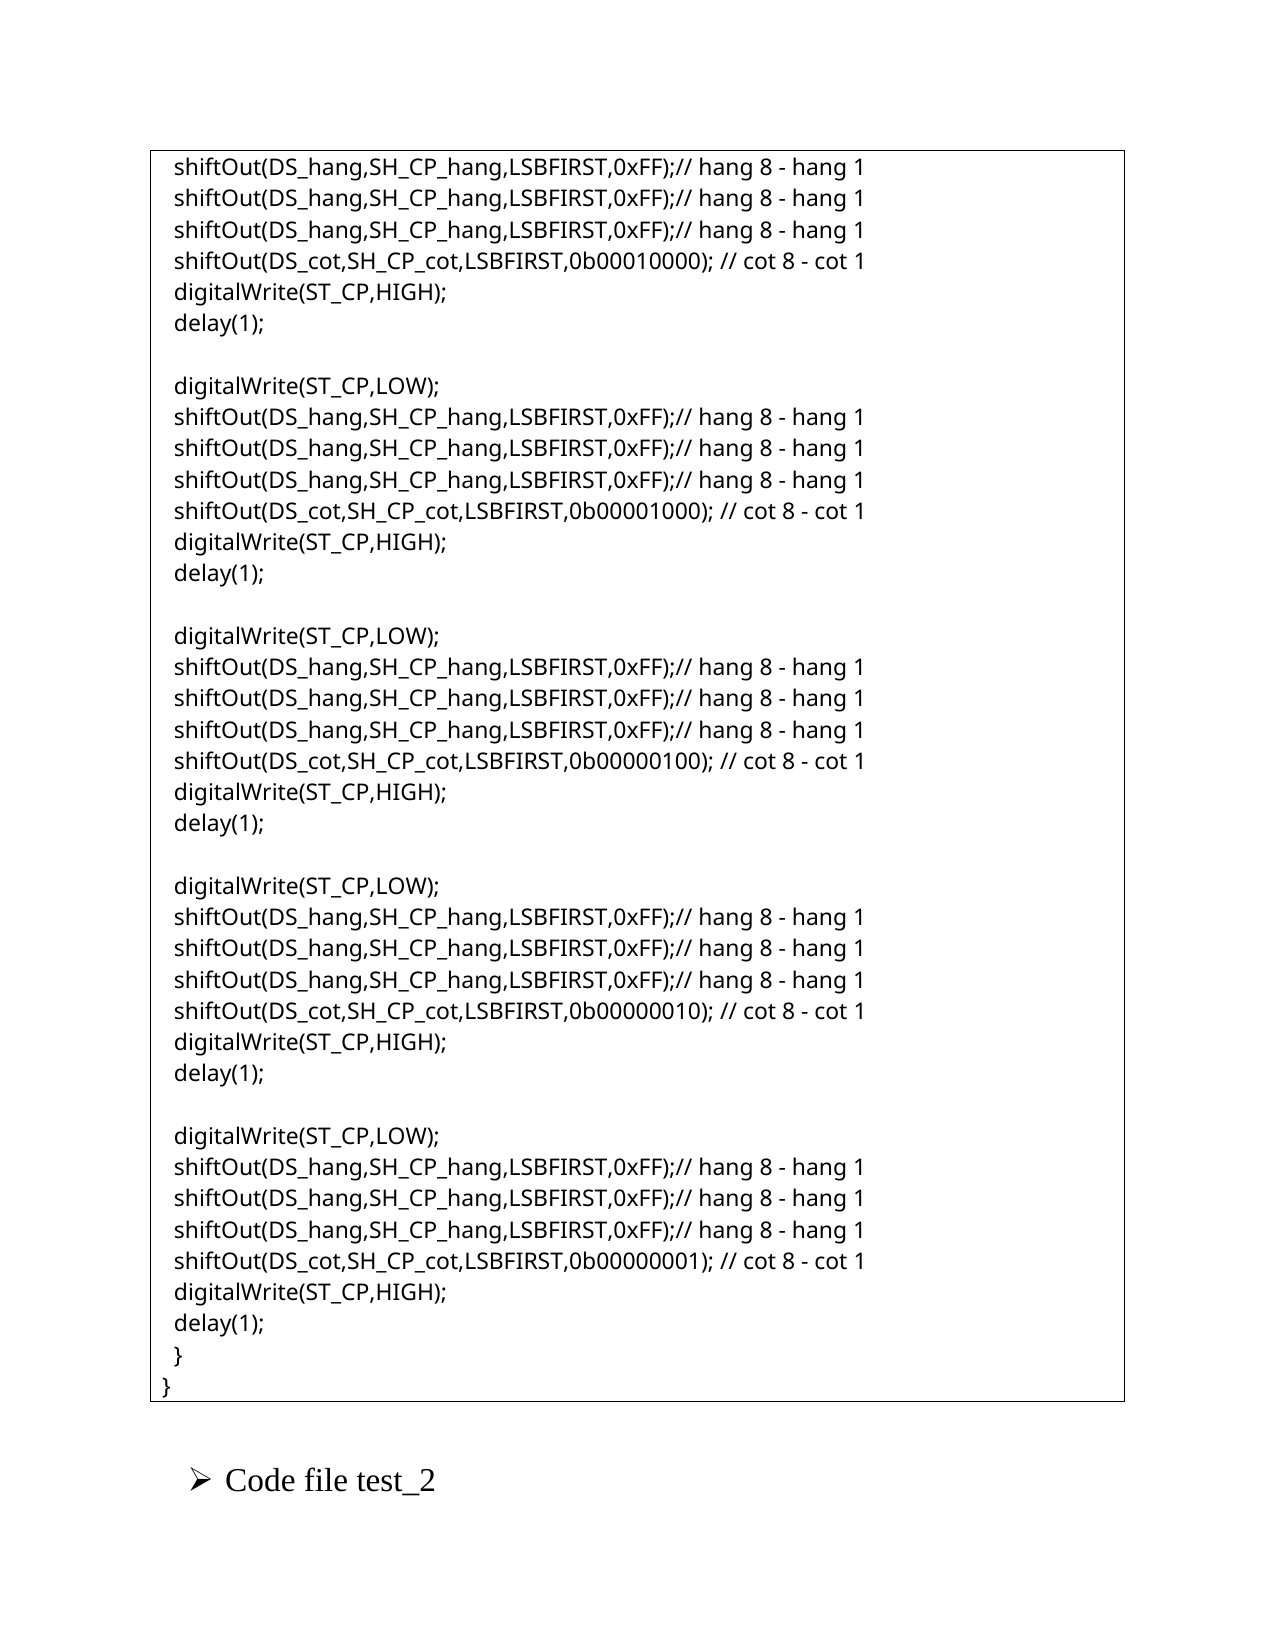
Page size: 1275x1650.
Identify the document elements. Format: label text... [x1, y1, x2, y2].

text Code file test_2 [187, 1460, 1125, 1498]
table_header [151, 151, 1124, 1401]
